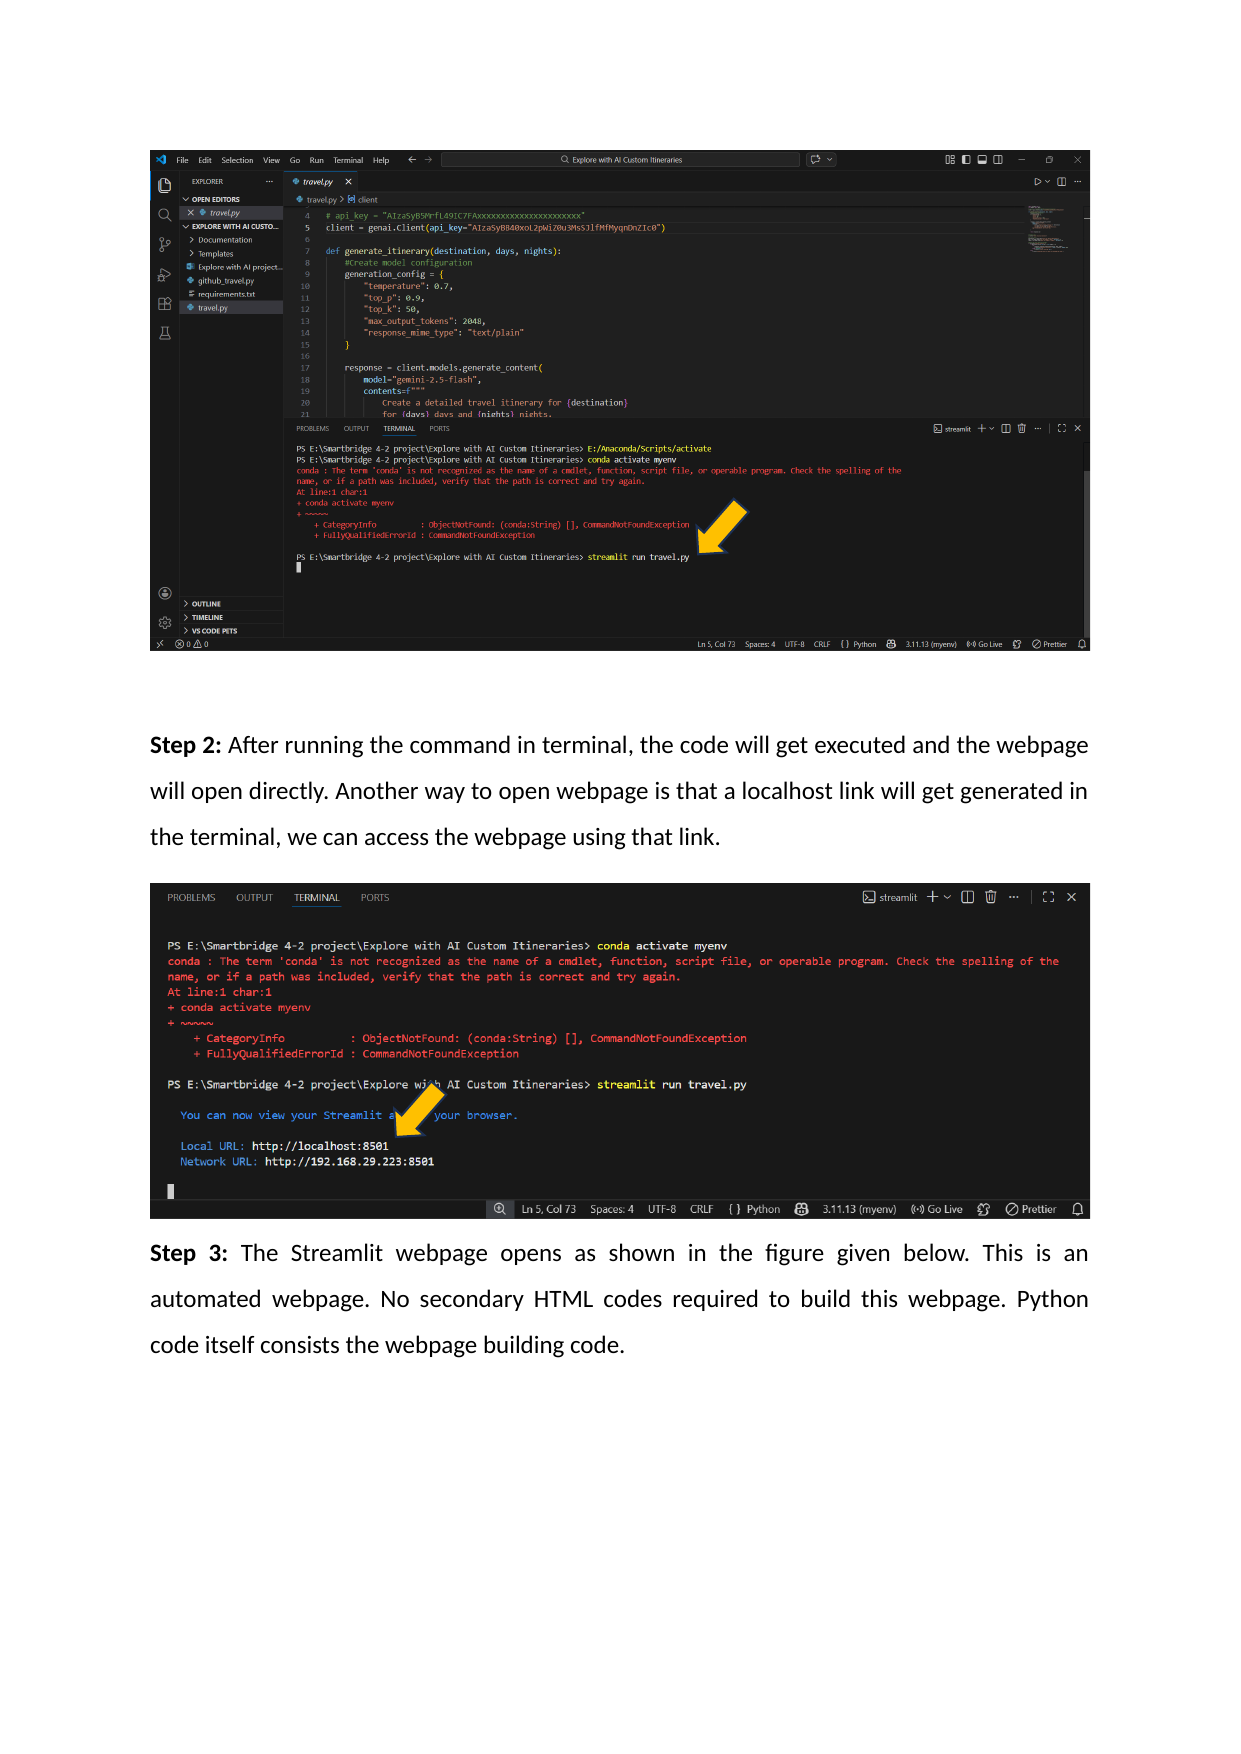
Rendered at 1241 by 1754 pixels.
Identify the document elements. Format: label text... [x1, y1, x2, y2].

picture [150, 883, 1091, 1219]
text Step 3: The Streamlit webpage opens as shown in the figure given below. This is an automated webpage. No secondary HTML codes required to build this webpage. Python code itself consists the webpage building code. [150, 1237, 1090, 1359]
text Step 2: After running the command in terminal, the code will get executed and the webpage will open directly. Another way to open webpage is that a localhost link will get generated in the terminal, we can access the webpage using that link. [150, 730, 1090, 852]
picture [150, 150, 1091, 651]
